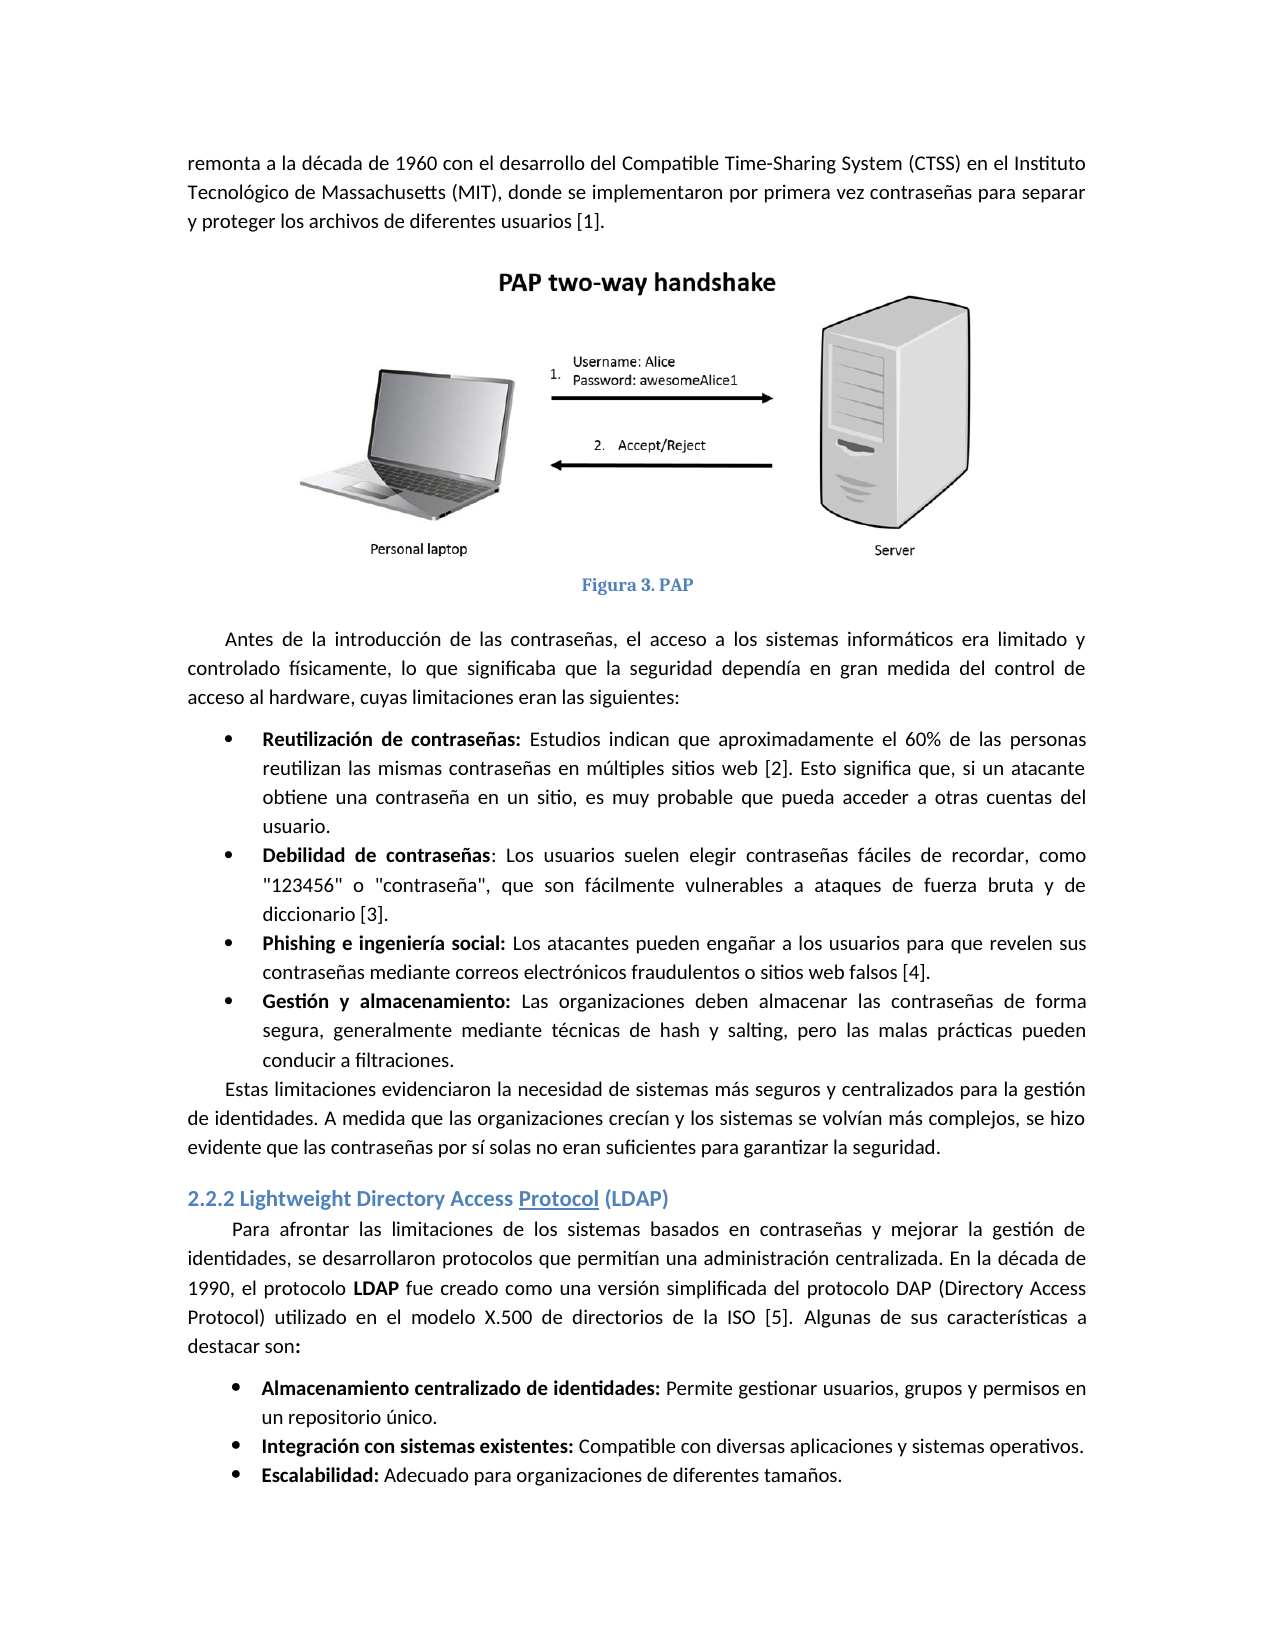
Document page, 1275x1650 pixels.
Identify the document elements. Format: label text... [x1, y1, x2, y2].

text Para afrontar las limitaciones de los sistemas basados en contraseñas y mejorar la gestión de identidades, se desarrollaron protocolos que permitían una administración centralizada. En la década de 1990, el protocolo LDAP fue creado como una versión simplificada del protocolo DAP (Directory Access Protocol) utilizado en el modelo X.500 de directorios de la ISO [5]. Algunas de sus características a destacar son: [187, 1216, 1087, 1358]
text Antes de la introducción de las contraseñas, el acceso a los sistemas informáticos era limitado y controlado físicamente, lo que significaba que la seguridad dependía en gran medida del control de acceso al hardware, cuyas limitaciones eran las siguientes: [187, 626, 1087, 710]
text Figura 3. PAP [187, 574, 1087, 596]
picture [283, 250, 992, 571]
list Debilidad de contraseñas: Los usuarios suelen elegir contraseñas fáciles de recordar, como "123456" o "contraseña", que son fácilmente vulnerables a ataques de fuerza bruta y de diccionario [3]. [225, 843, 1087, 926]
list Escalabilidad: Adecuado para organizaciones de diferentes tamaños. [232, 1462, 1087, 1488]
list Integración con sistemas existentes: Compatible con diversas aplicaciones y sistemas operativos. [232, 1433, 1087, 1458]
subtitle 2.2.2 Lightweight Directory Access Protocol (LDAP) [187, 1184, 1087, 1212]
list Phishing e ingeniería social: Los atacantes pueden engañar a los usuarios para que revelen sus contraseñas mediante correos electrónicos fraudulentos o sitios web falsos [4]. [225, 930, 1087, 985]
list Almacenamiento centralizado de identidades: Permite gestionar usuarios, grupos y permisos en un repositorio único. [232, 1375, 1087, 1429]
list Gestión y almacenamiento: Las organizaciones deben almacenar las contraseñas de forma segura, generalmente mediante técnicas de hash y salting, pero las malas prácticas pueden conducir a filtraciones. [225, 988, 1087, 1072]
list Reutilización de contraseñas: Estudios indican que aproximadamente el 60% de las personas reutilizan las mismas contraseñas en múltiples sitios web [2]. Esto significa que, si un atacante obtiene una contraseña en un sitio, es muy probable que pueda acceder a otras cuentas del usuario. [225, 726, 1087, 839]
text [187, 150, 1087, 234]
text Estas limitaciones evidenciaron la necesidad de sistemas más seguros y centralizados para la gestión de identidades. A medida que las organizaciones crecían y los sistemas se volvían más complejos, se hizo evidente que las contraseñas por sí solas no eran suficientes para garantizar la seguridad. [187, 1076, 1087, 1160]
